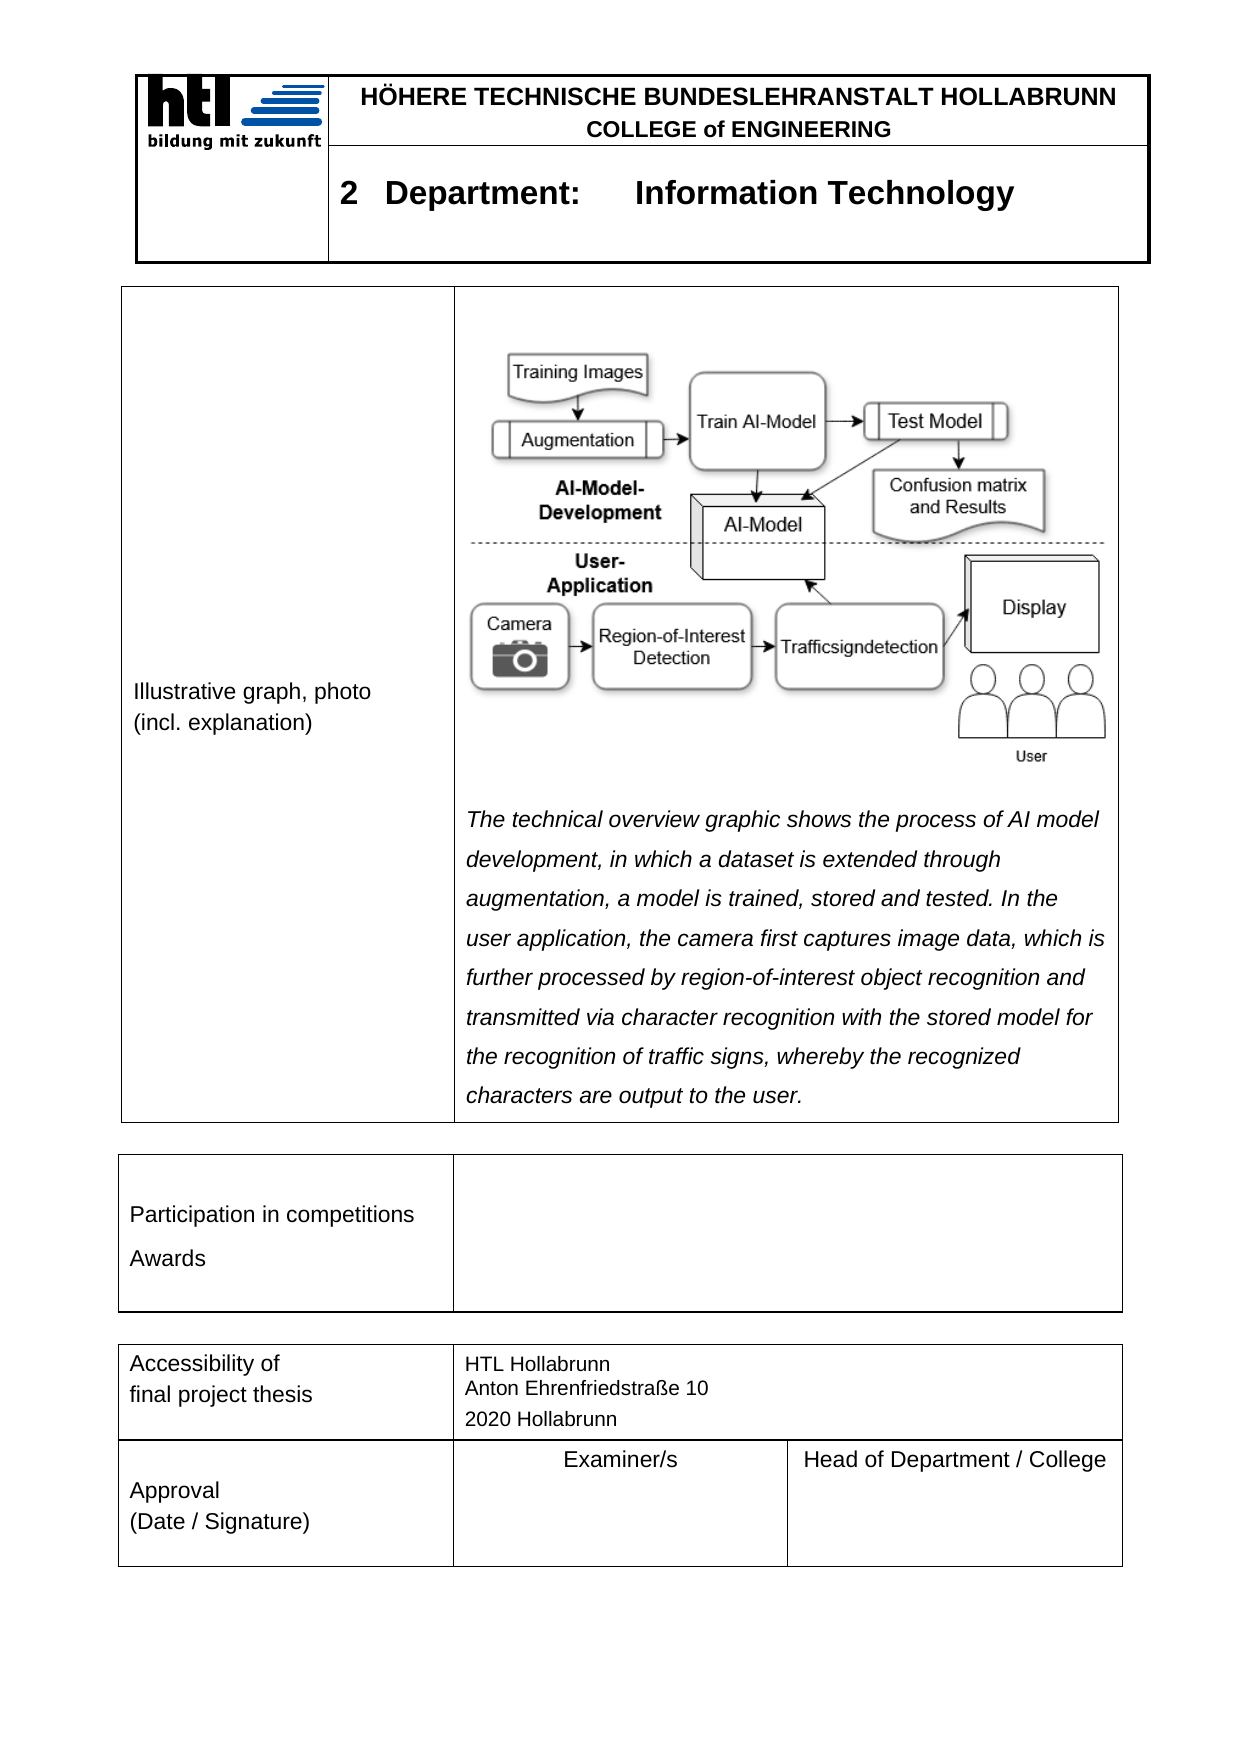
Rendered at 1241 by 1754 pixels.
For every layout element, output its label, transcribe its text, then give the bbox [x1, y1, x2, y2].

table_header The technical overview graphic shows the process of AI model development, in which a dataset is extended through augmentation, a model is trained, stored and tested. In the user application, the camera first captures image data, which is further processed by region-of-interest object recognition and transmitted via character recognition with the stored model for the recognition of traffic signs, whereby the recognized characters are output to the user. [455, 287, 1118, 1122]
table_header Head of Department / College [788, 1441, 1122, 1566]
picture [466, 349, 1107, 775]
table_header [454, 1155, 1122, 1311]
table_header Participation in competitions Awards [119, 1155, 453, 1311]
table_header Accessibility of final project thesis [119, 1345, 453, 1438]
table_header Examiner/s [454, 1441, 787, 1566]
table_header Approval (Date / Signature) [119, 1441, 453, 1566]
table_header Illustrative graph, photo (incl. explanation) [122, 287, 454, 1122]
table_header HTL Hollabrunn Anton Ehrenfriedstraße 10 2020 Hollabrunn [454, 1345, 1122, 1438]
